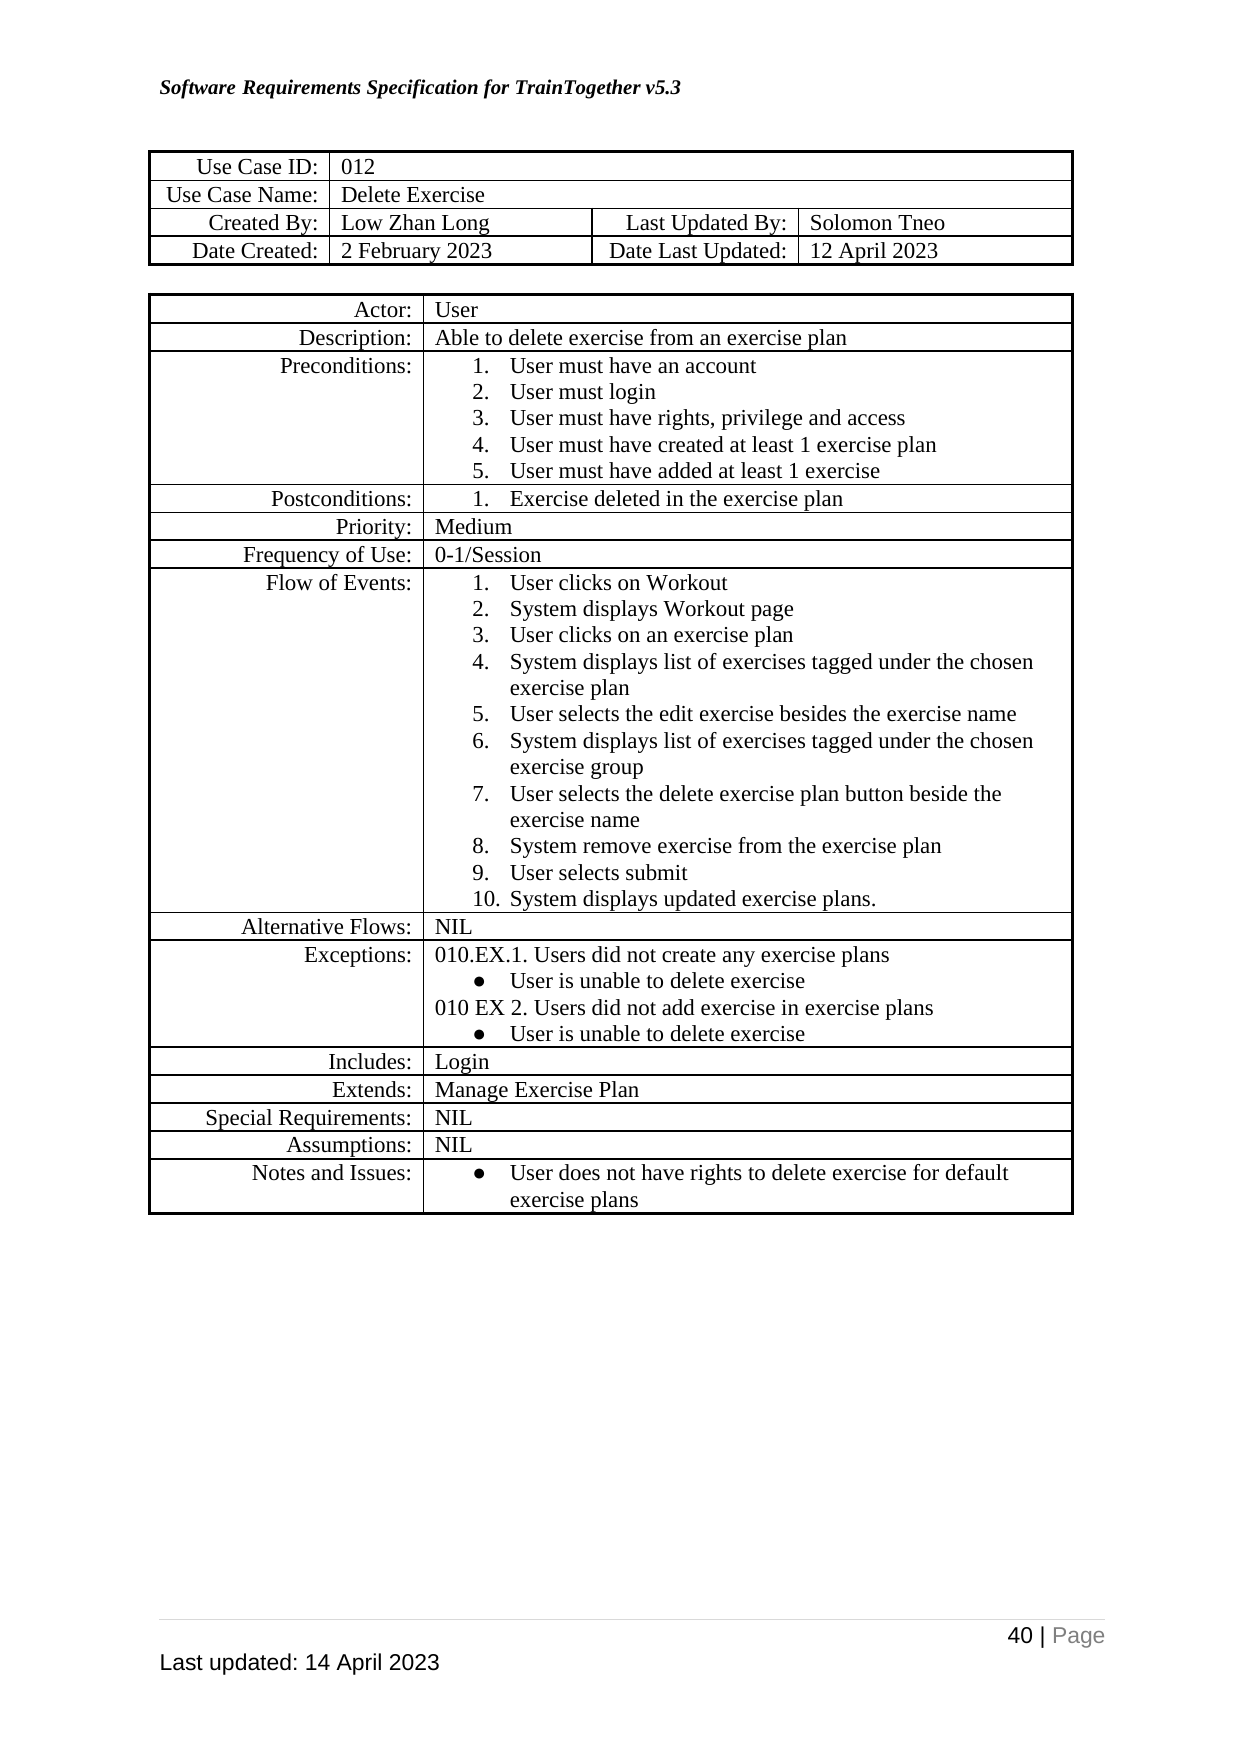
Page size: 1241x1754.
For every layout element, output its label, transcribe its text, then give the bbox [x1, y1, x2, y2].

table_cell Able to delete exercise from an exercise plan [424, 324, 1071, 350]
table_cell Description: [151, 324, 423, 350]
table_header Actor: [151, 296, 423, 322]
table_cell NIL [424, 1104, 1071, 1130]
table_cell NIL [424, 913, 1071, 939]
table_cell 12 April 2023 [799, 237, 1071, 263]
table_cell Manage Exercise Plan [424, 1076, 1071, 1102]
table_cell User must have an account User must login User must have rights, privilege and access User must have created at least 1 exercise plan User must have added at least 1 exercise [424, 352, 1071, 483]
table_cell User clicks on Workout System displays Workout page User clicks on an exercise plan System displays list of exercises tagged under the chosen exercise plan User selects the edit exercise besides the exercise name System displays list of exercises tagged under the chosen exercise group User selects the delete exercise plan button beside the exercise name System remove exercise from the exercise plan User selects submit System displays updated exercise plans. [424, 569, 1071, 911]
table_cell Frequency of Use: [151, 541, 423, 567]
table_header 012 [330, 153, 1071, 179]
table_cell Includes: [151, 1048, 423, 1074]
table_cell Date Created: [151, 237, 329, 263]
table_cell Priority: [151, 513, 423, 539]
table_cell Special Requirements: [151, 1104, 423, 1130]
table_cell User does not have rights to delete exercise for default exercise plans [424, 1160, 1071, 1212]
table_cell Solomon Tneo [799, 209, 1071, 235]
table_cell Delete Exercise [330, 181, 1071, 207]
table_cell Postconditions: [151, 485, 423, 511]
table_cell 010.EX.1. Users did not create any exercise plans User is unable to delete exercise 010 EX 2. Users did not add exercise in exercise plans User is unable to delete exercise [424, 941, 1071, 1046]
table_cell Date Last Updated: [593, 237, 798, 263]
table_cell Exceptions: [151, 941, 423, 1046]
table_cell Created By: [151, 209, 329, 235]
table_cell Assumptions: [151, 1132, 423, 1158]
table_cell Medium [424, 513, 1071, 539]
table_cell Low Zhan Long [330, 209, 591, 235]
table_cell Flow of Events: [151, 569, 423, 911]
table_cell Preconditions: [151, 352, 423, 483]
table_header Use Case ID: [151, 153, 329, 179]
table_cell Alternative Flows: [151, 913, 423, 939]
table_header User [424, 296, 1071, 322]
table_cell Login [424, 1048, 1071, 1074]
table_cell 2 February 2023 [330, 237, 591, 263]
table_cell NIL [424, 1132, 1071, 1158]
table_cell Extends: [151, 1076, 423, 1102]
table_cell Exercise deleted in the exercise plan [424, 485, 1071, 511]
table_cell 0-1/Session [424, 541, 1071, 567]
table_cell Use Case Name: [151, 181, 329, 207]
table_cell Last Updated By: [593, 209, 798, 235]
table_cell Notes and Issues: [151, 1160, 423, 1212]
